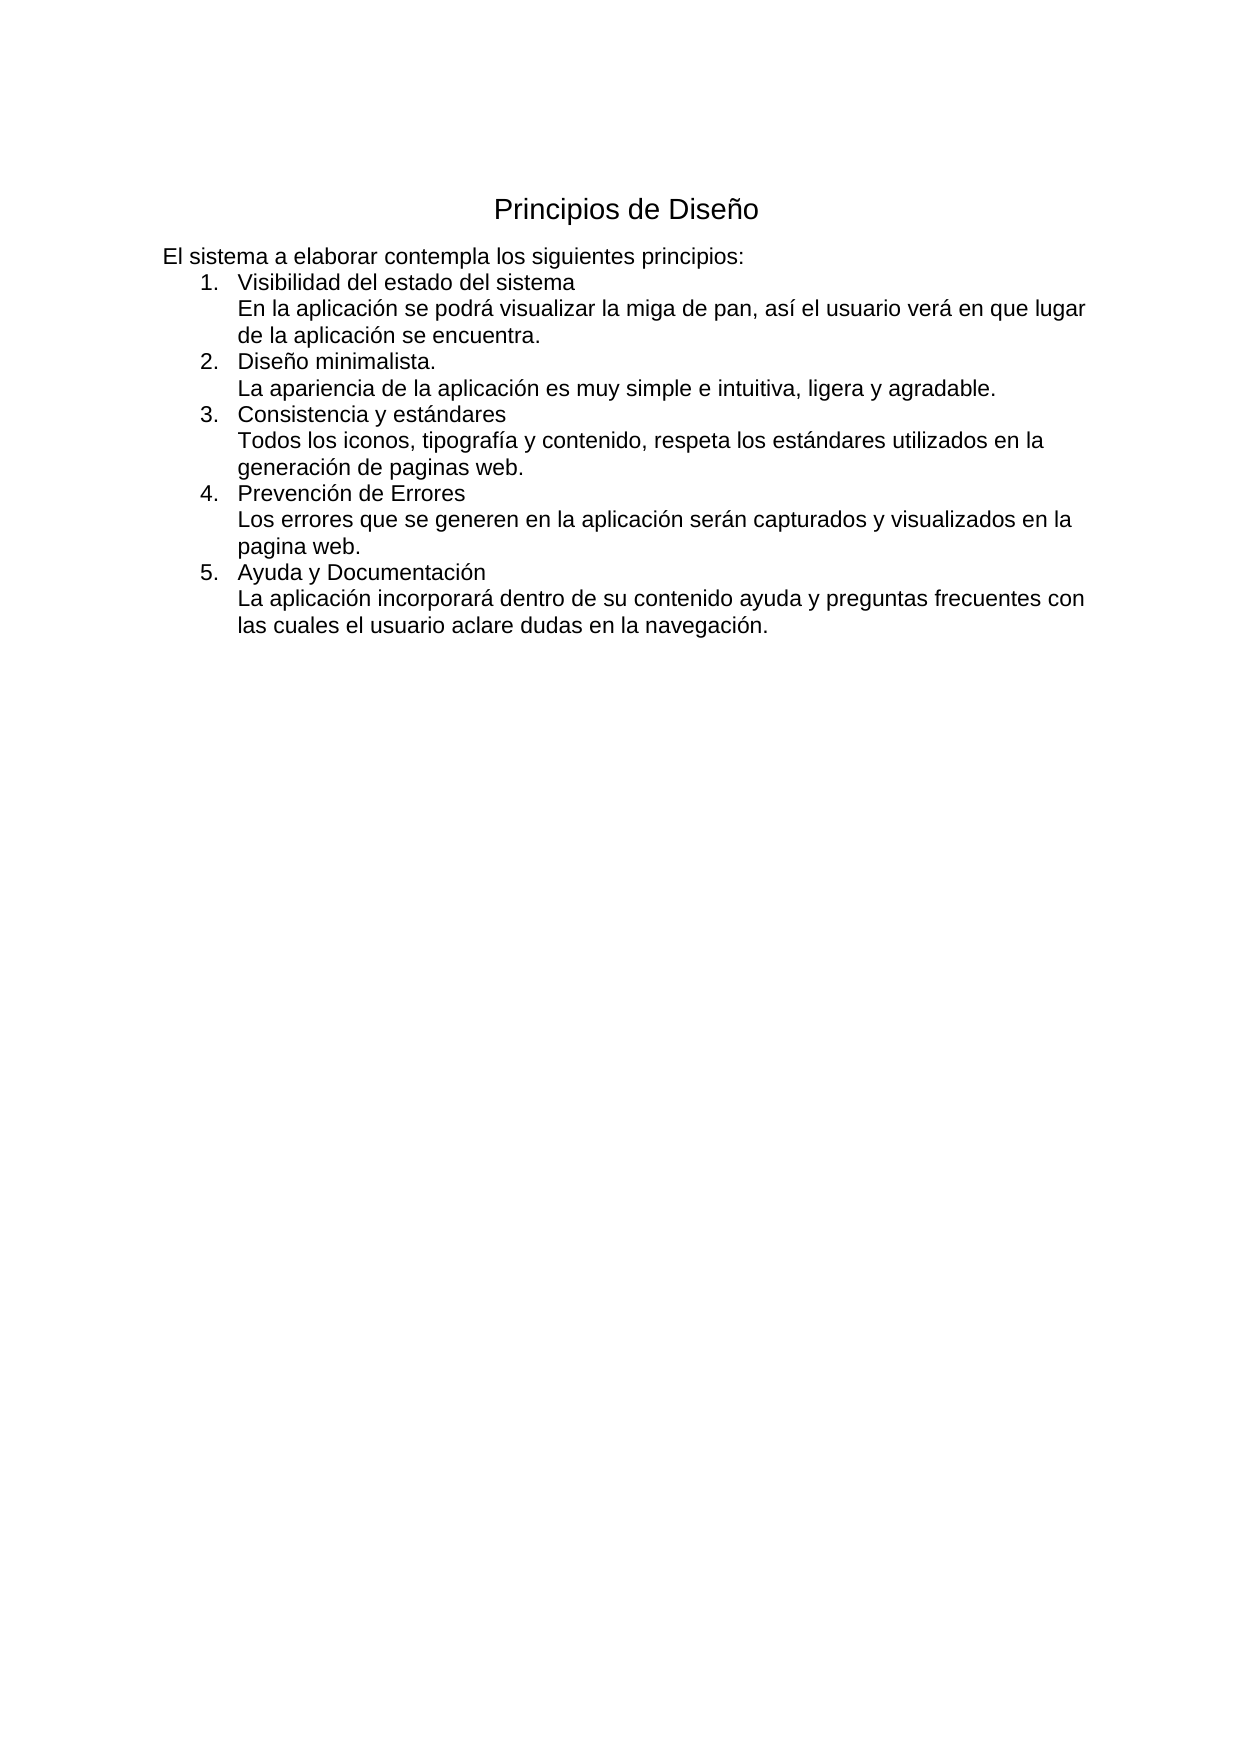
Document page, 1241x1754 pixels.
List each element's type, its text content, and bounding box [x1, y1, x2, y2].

list Prevención de Errores Los errores que se generen en la aplicación serán capturados y visualizados en la pagina web. [200, 480, 1090, 559]
list Ayuda y Documentación La aplicación incorporará dentro de su contenido ayuda y preguntas frecuentes con las cuales el usuario aclare dudas en la navegación. [200, 559, 1090, 638]
list Diseño minimalista. La apariencia de la aplicación es muy simple e intuitiva, ligera y agradable. [200, 348, 1090, 401]
list Visibilidad del estado del sistema En la aplicación se podrá visualizar la miga de pan, así el usuario verá en que lugar de la aplicación se encuentra. [200, 269, 1090, 348]
text Principios de Diseño [162, 192, 1090, 225]
text El sistema a elaborar contempla los siguientes principios: [162, 243, 1090, 269]
list Consistencia y estándares Todos los iconos, tipografía y contenido, respeta los estándares utilizados en la generación de paginas web. [200, 401, 1090, 480]
